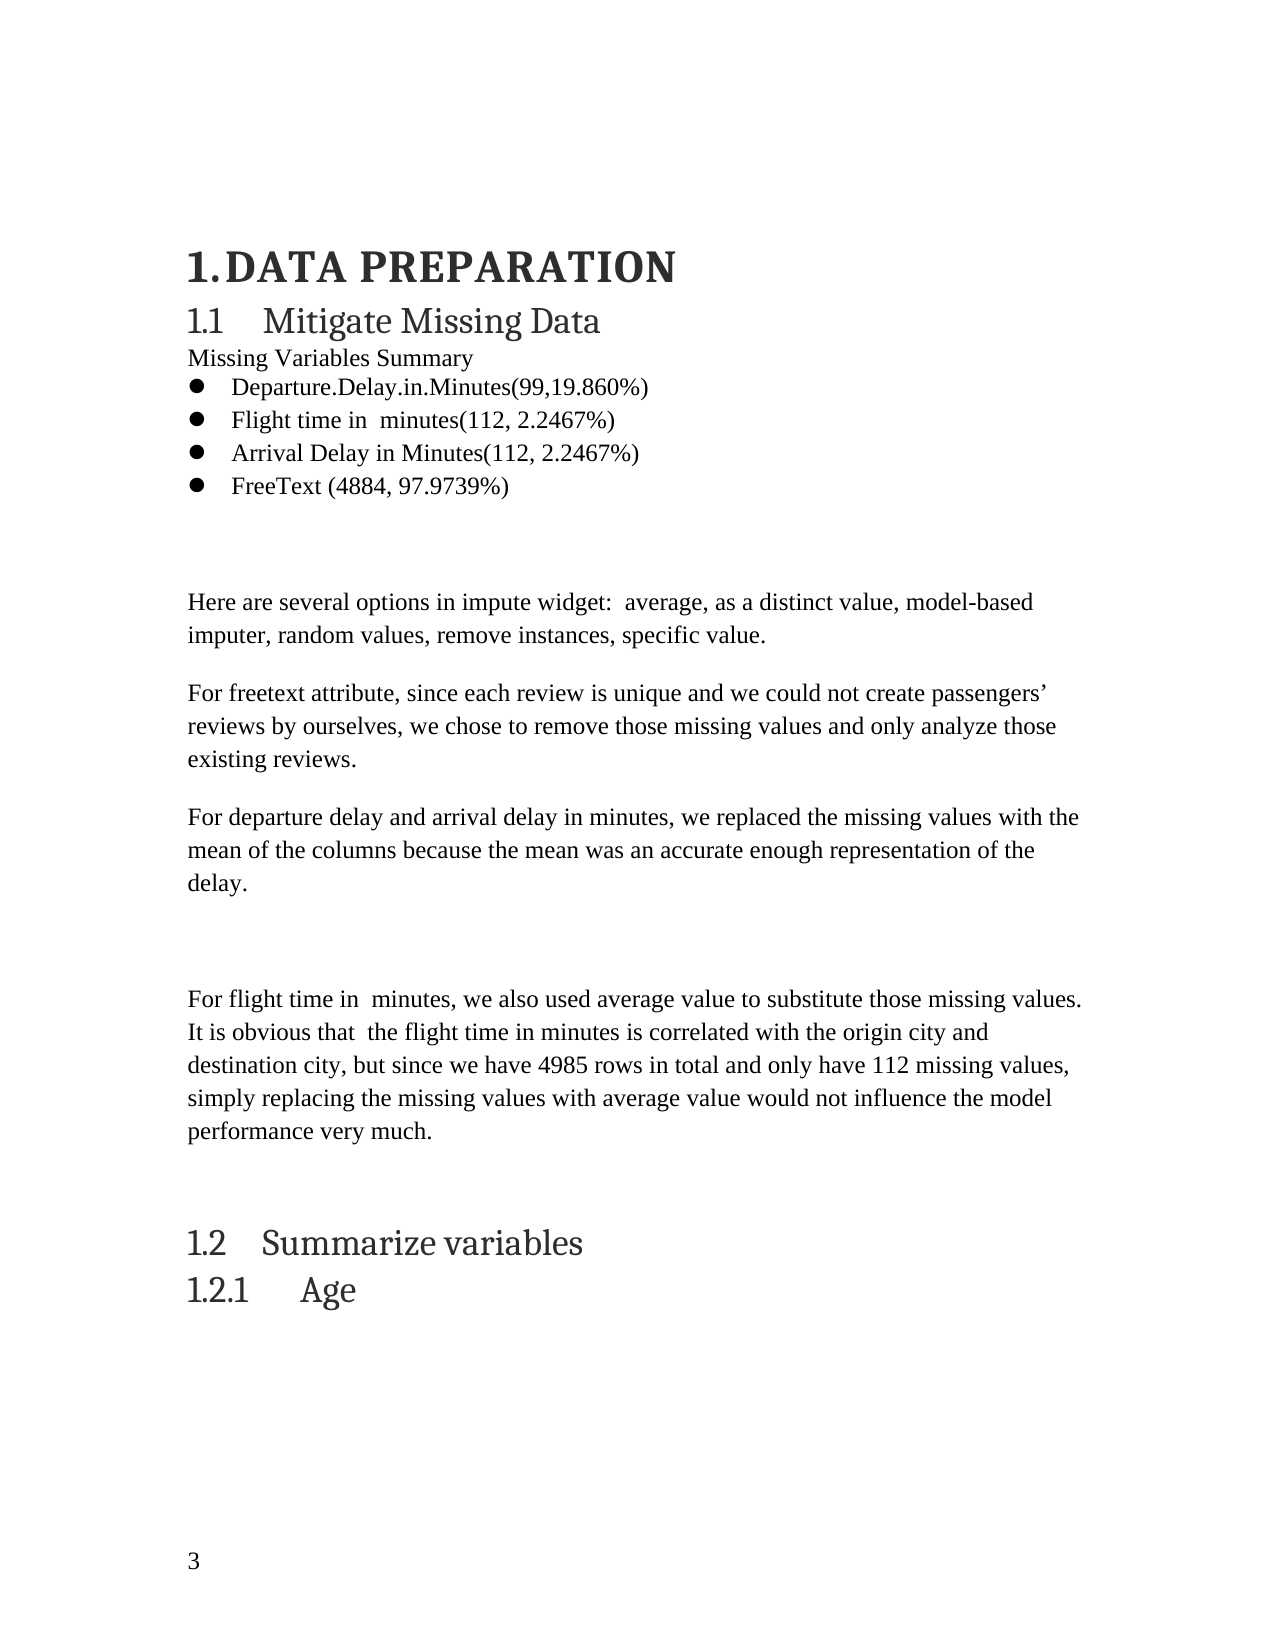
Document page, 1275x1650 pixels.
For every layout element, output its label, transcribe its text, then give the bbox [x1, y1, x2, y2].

text Missing Variables Summary [187, 343, 1087, 372]
subtitle Summarize variables [187, 1222, 1087, 1265]
list Flight time in minutes(112, 2.2467%) [187, 405, 1087, 434]
text For flight time in minutes, we also used average value to substitute those missing values. It is obvious that the flight time in minutes is correlated with the origin city and destination city, but since we have 4985 rows in total and only have 112 missing values, simply replacing the missing values with average value would not influence the model performance very much. [187, 984, 1087, 1145]
text For freetext attribute, since each review is unique and we could not create passengers’ reviews by ourselves, we chose to remove those missing values and only analyze those existing reviews. [187, 678, 1087, 773]
list Departure.Delay.in.Minutes(99,19.860%) [187, 372, 1087, 401]
subtitle DATA PREPARATION [187, 241, 1087, 294]
subtitle Age [187, 1269, 1087, 1312]
list FreeText (4884, 97.9739%) [187, 471, 1087, 500]
list Arrival Delay in Minutes(112, 2.2467%) [187, 438, 1087, 467]
text Here are several options in impute widget: average, as a distinct value, model-based imputer, random values, remove instances, specific value. [187, 587, 1087, 649]
subtitle Mitigate Missing Data [187, 300, 1087, 343]
text For departure delay and arrival delay in minutes, we replaced the missing values with the mean of the columns because the mean was an accurate enough representation of the delay. [187, 802, 1087, 897]
